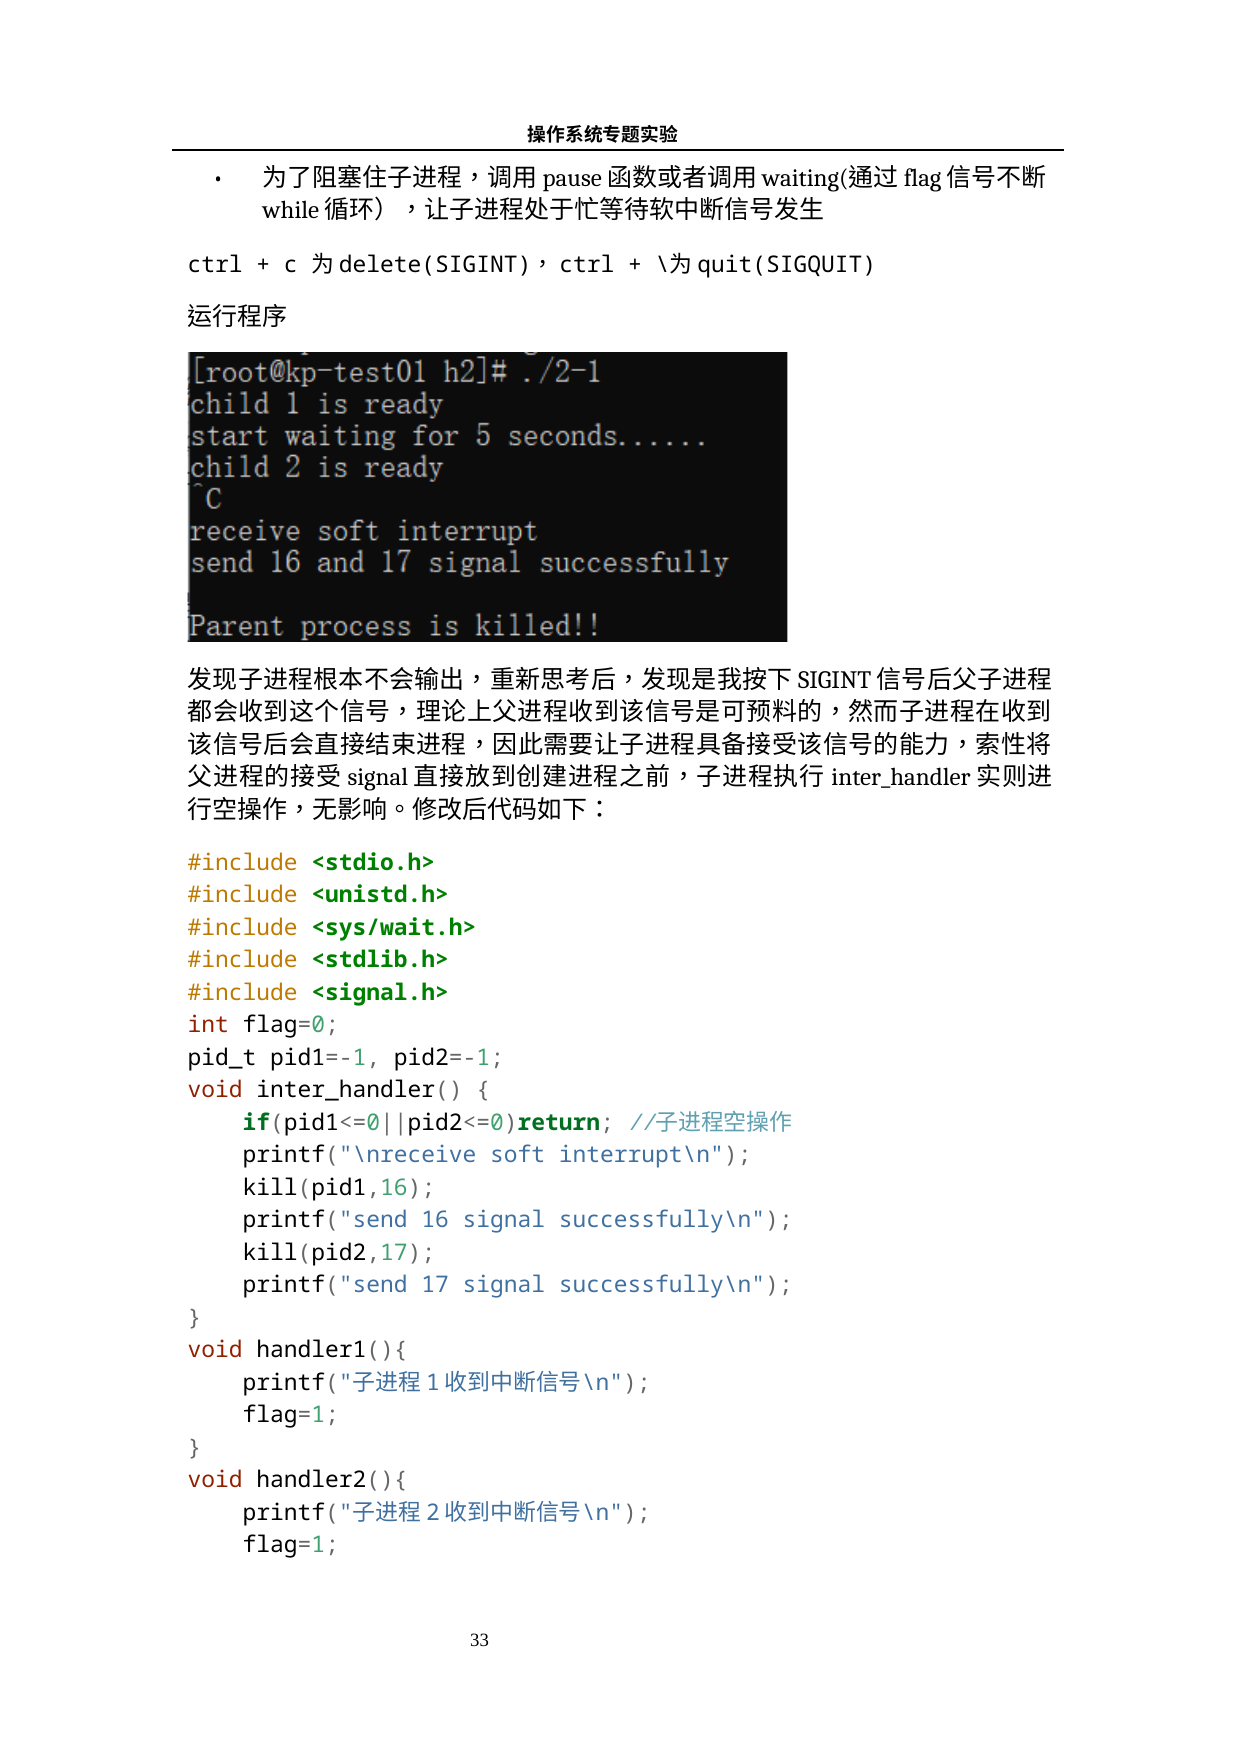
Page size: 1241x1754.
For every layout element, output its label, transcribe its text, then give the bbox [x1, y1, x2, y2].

text 发现子进程根本不会输出，重新思考后，发现是我按下SIGINT信号后父子进程都会收到这个信号，理论上父进程收到该信号是可预料的，然而子进程在收到该信号后会直接结束进程，因此需要让子进程具备接受该信号的能力，索性将父进程的接受signal直接放到创建进程之前，子进程执行inter_handler实则进行空操作，无影响。修改后代码如下： [187, 664, 1053, 826]
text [187, 845, 1053, 1560]
list 为了阻塞住子进程，调用pause函数或者调用waiting(通过flag信号不断while循环），让子进程处于忙等待软中断信号发生 [212, 162, 1053, 227]
picture [187, 352, 788, 642]
text ctrl + c 为delete(SIGINT)， ctrl + \为 quit(SIGQUIT) [187, 248, 1053, 280]
text 运行程序 [187, 301, 1053, 334]
